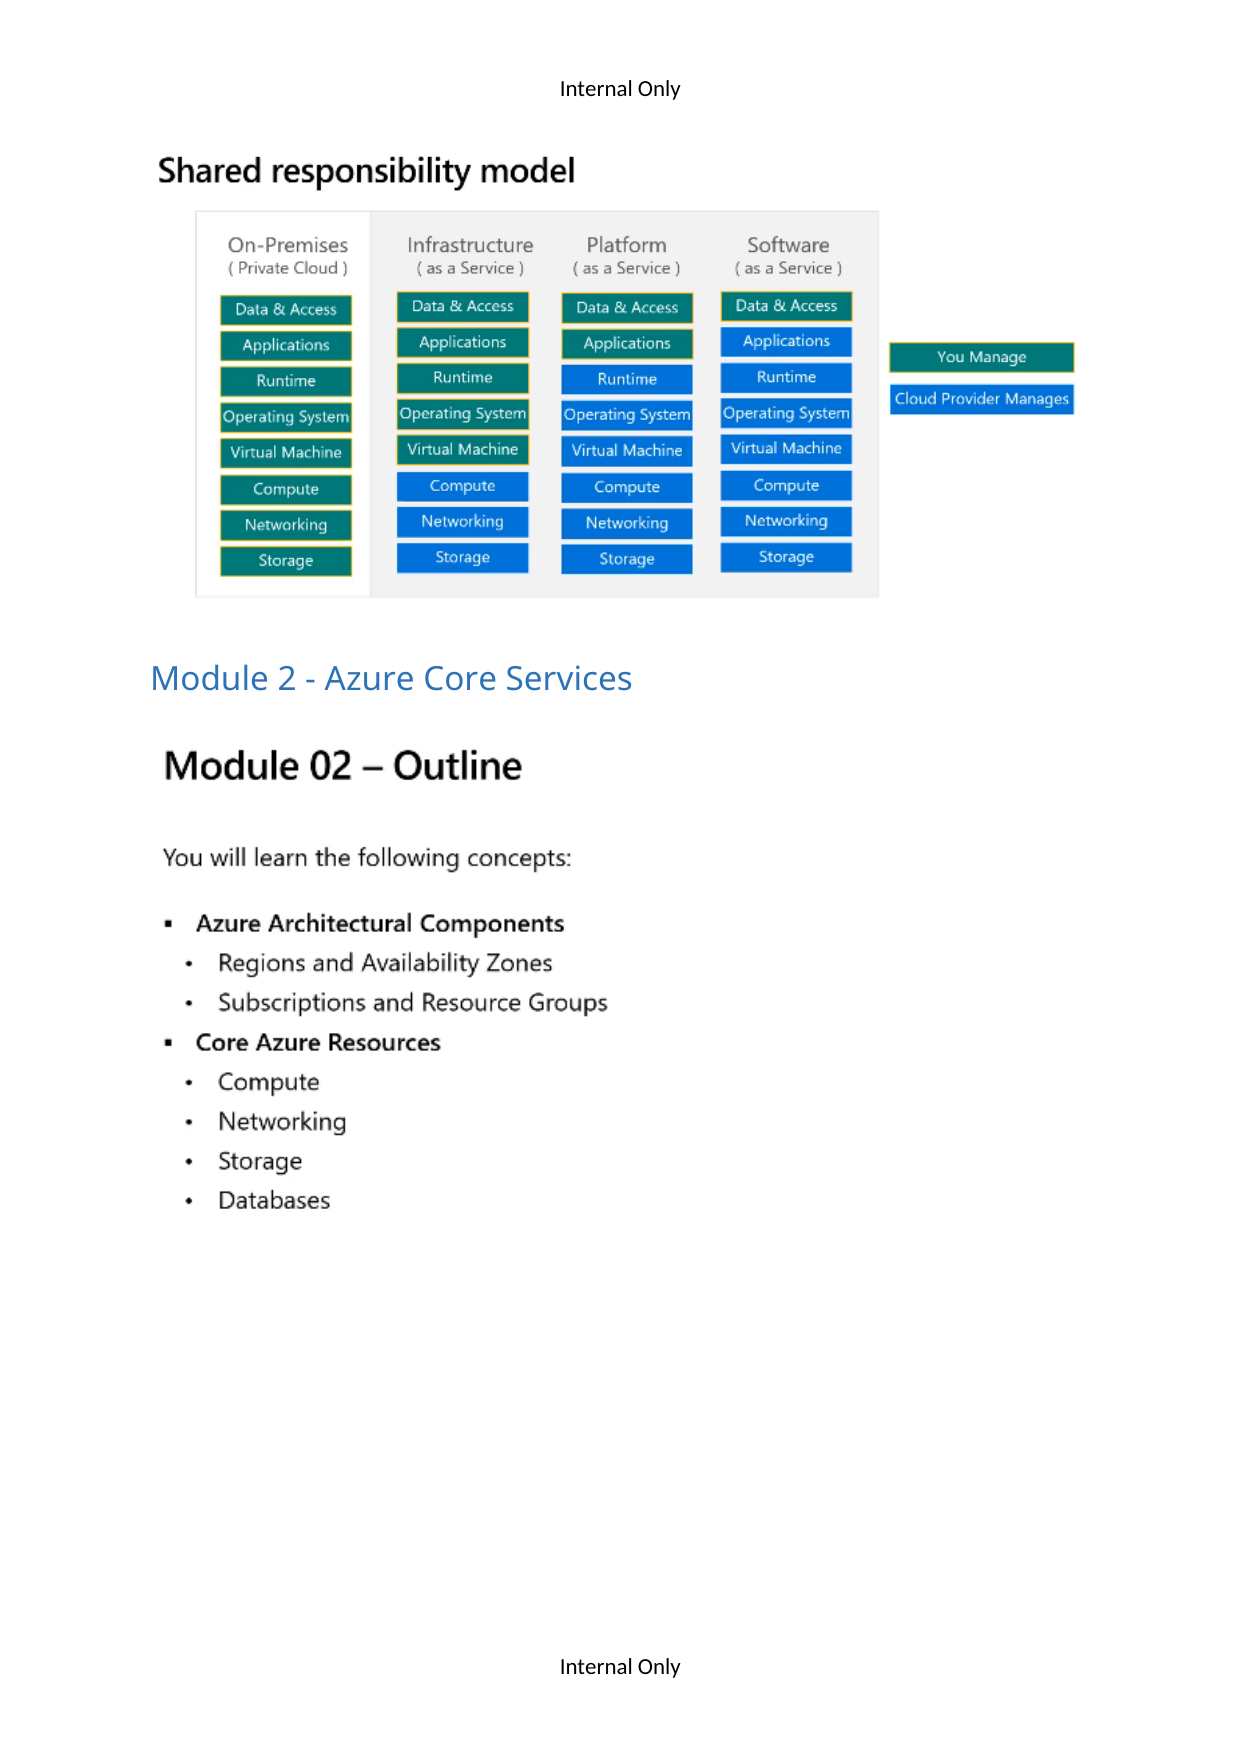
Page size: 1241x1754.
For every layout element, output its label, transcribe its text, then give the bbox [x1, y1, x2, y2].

subtitle Module 2 - Azure Core Services [150, 655, 1090, 700]
picture [150, 150, 1091, 601]
picture [150, 730, 661, 1306]
